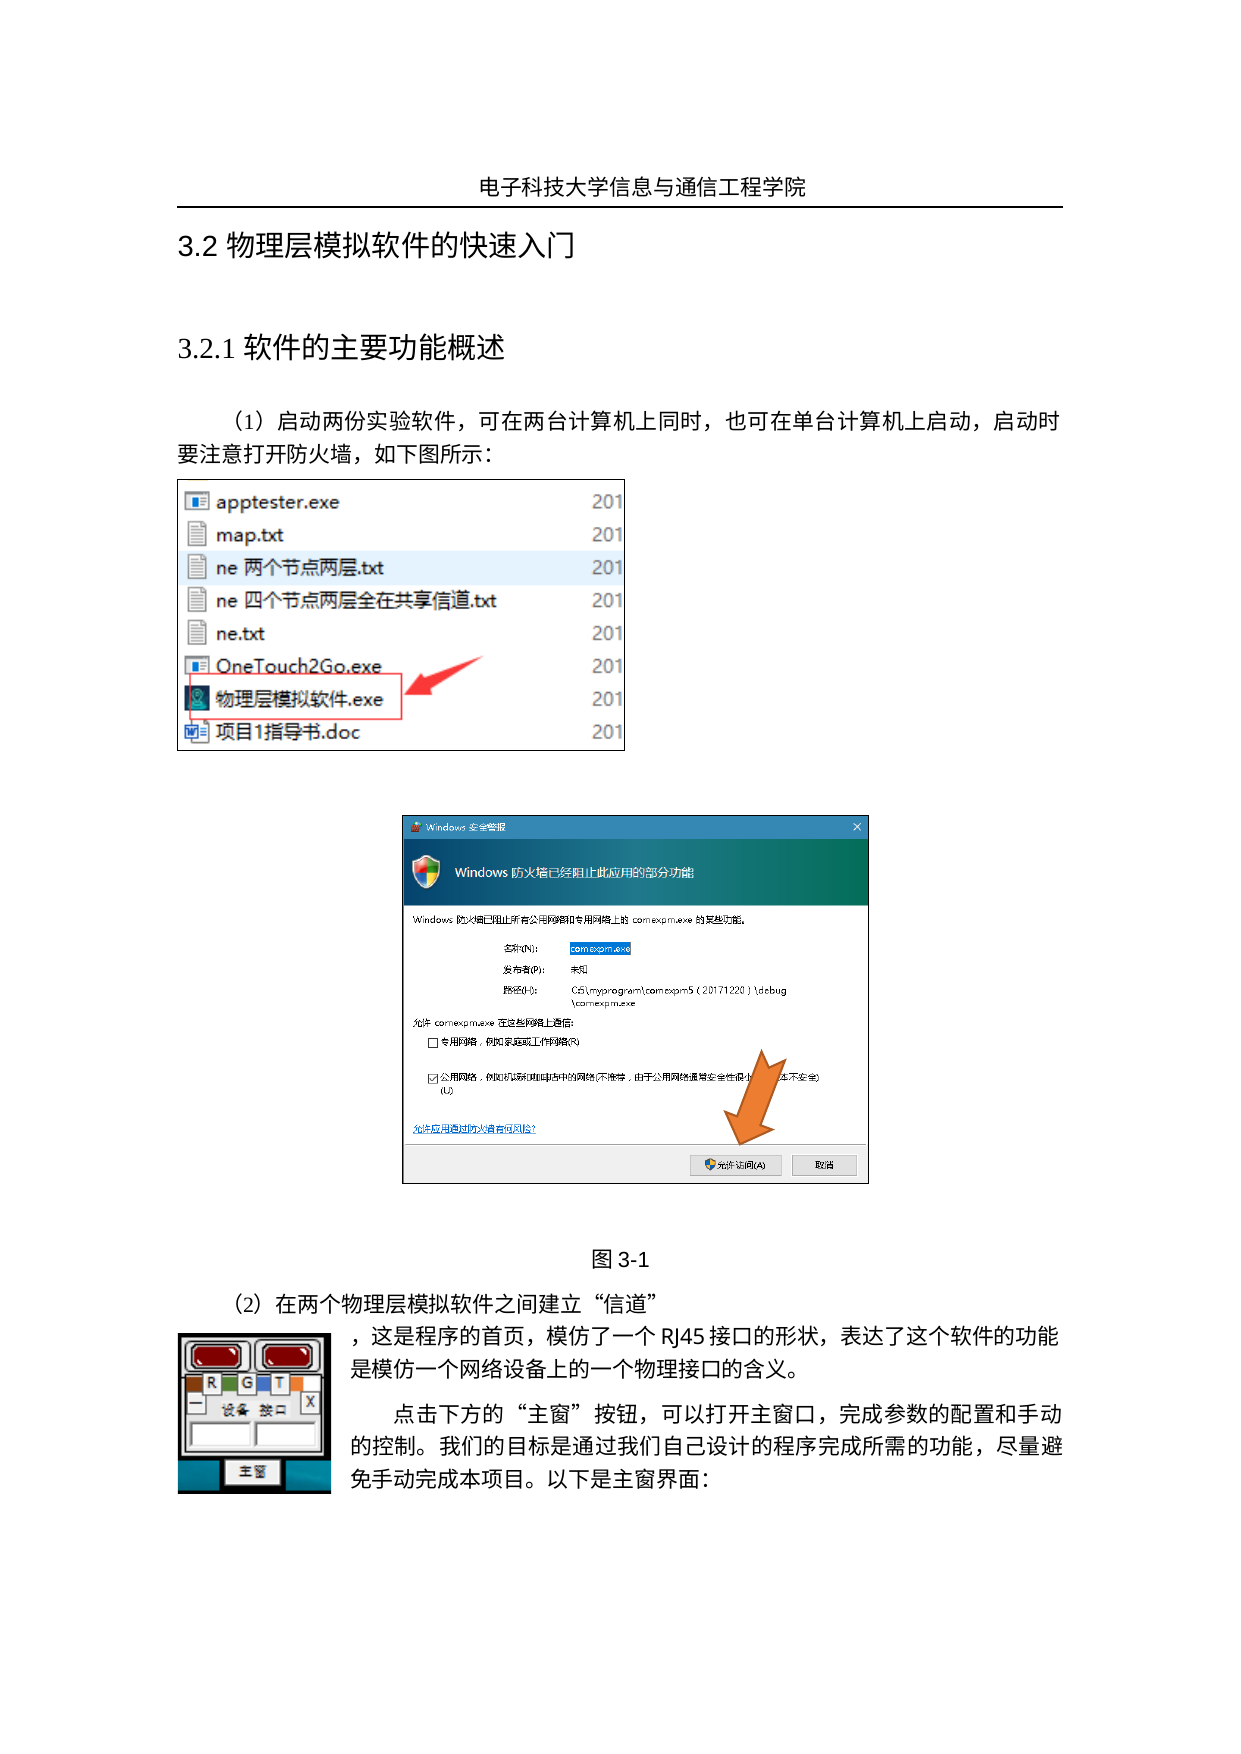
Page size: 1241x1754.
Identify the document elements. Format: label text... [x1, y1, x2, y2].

subtitle 物理层模拟软件的快速入门 [177, 211, 1063, 276]
picture [177, 1333, 332, 1494]
text ，这是程序的首页，模仿了一个RJ45接口的形状，表达了这个软件的功能是模仿一个网络设备上的一个物理接口的含义。 [177, 1319, 1063, 1384]
text （2）在两个物理层模拟软件之间建立“信道” [177, 1286, 1063, 1319]
subtitle 软件的主要功能概述 [177, 314, 1063, 379]
text （1）启动两份实验软件，可在两台计算机上同时，也可在单台计算机上启动，启动时要注意打开防火墙，如下图所示： [177, 404, 1063, 469]
picture [178, 480, 624, 750]
text 点击下方的“主窗”按钮，可以打开主窗口，完成参数的配置和手动的控制。我们的目标是通过我们自己设计的程序完成所需的功能，尽量避免手动完成本项目。以下是主窗界面： [332, 1396, 1063, 1494]
picture [403, 816, 868, 1183]
